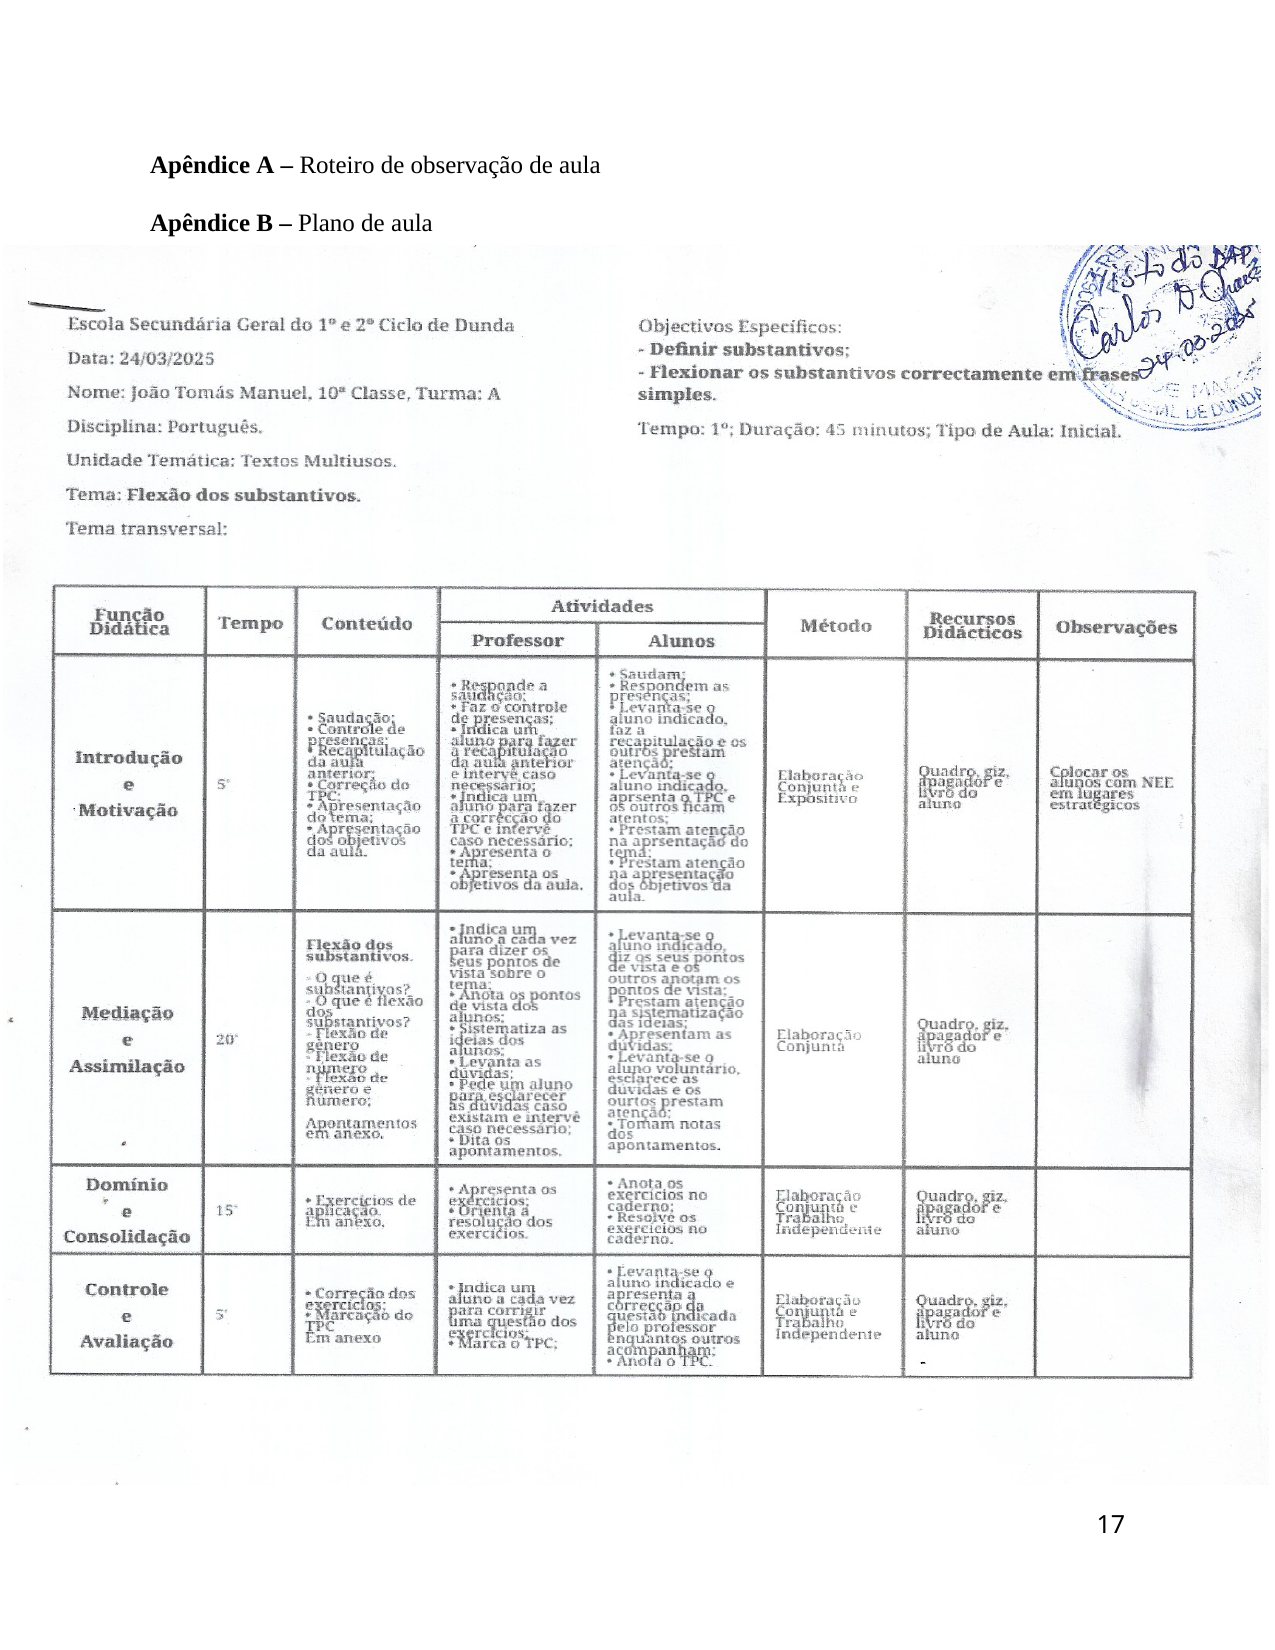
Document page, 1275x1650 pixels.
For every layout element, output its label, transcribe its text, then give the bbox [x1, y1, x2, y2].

picture [3, 245, 1269, 1485]
text Apêndice B – Plano de aula [150, 208, 1125, 237]
text Apêndice A – Roteiro de observação de aula [150, 150, 1125, 179]
